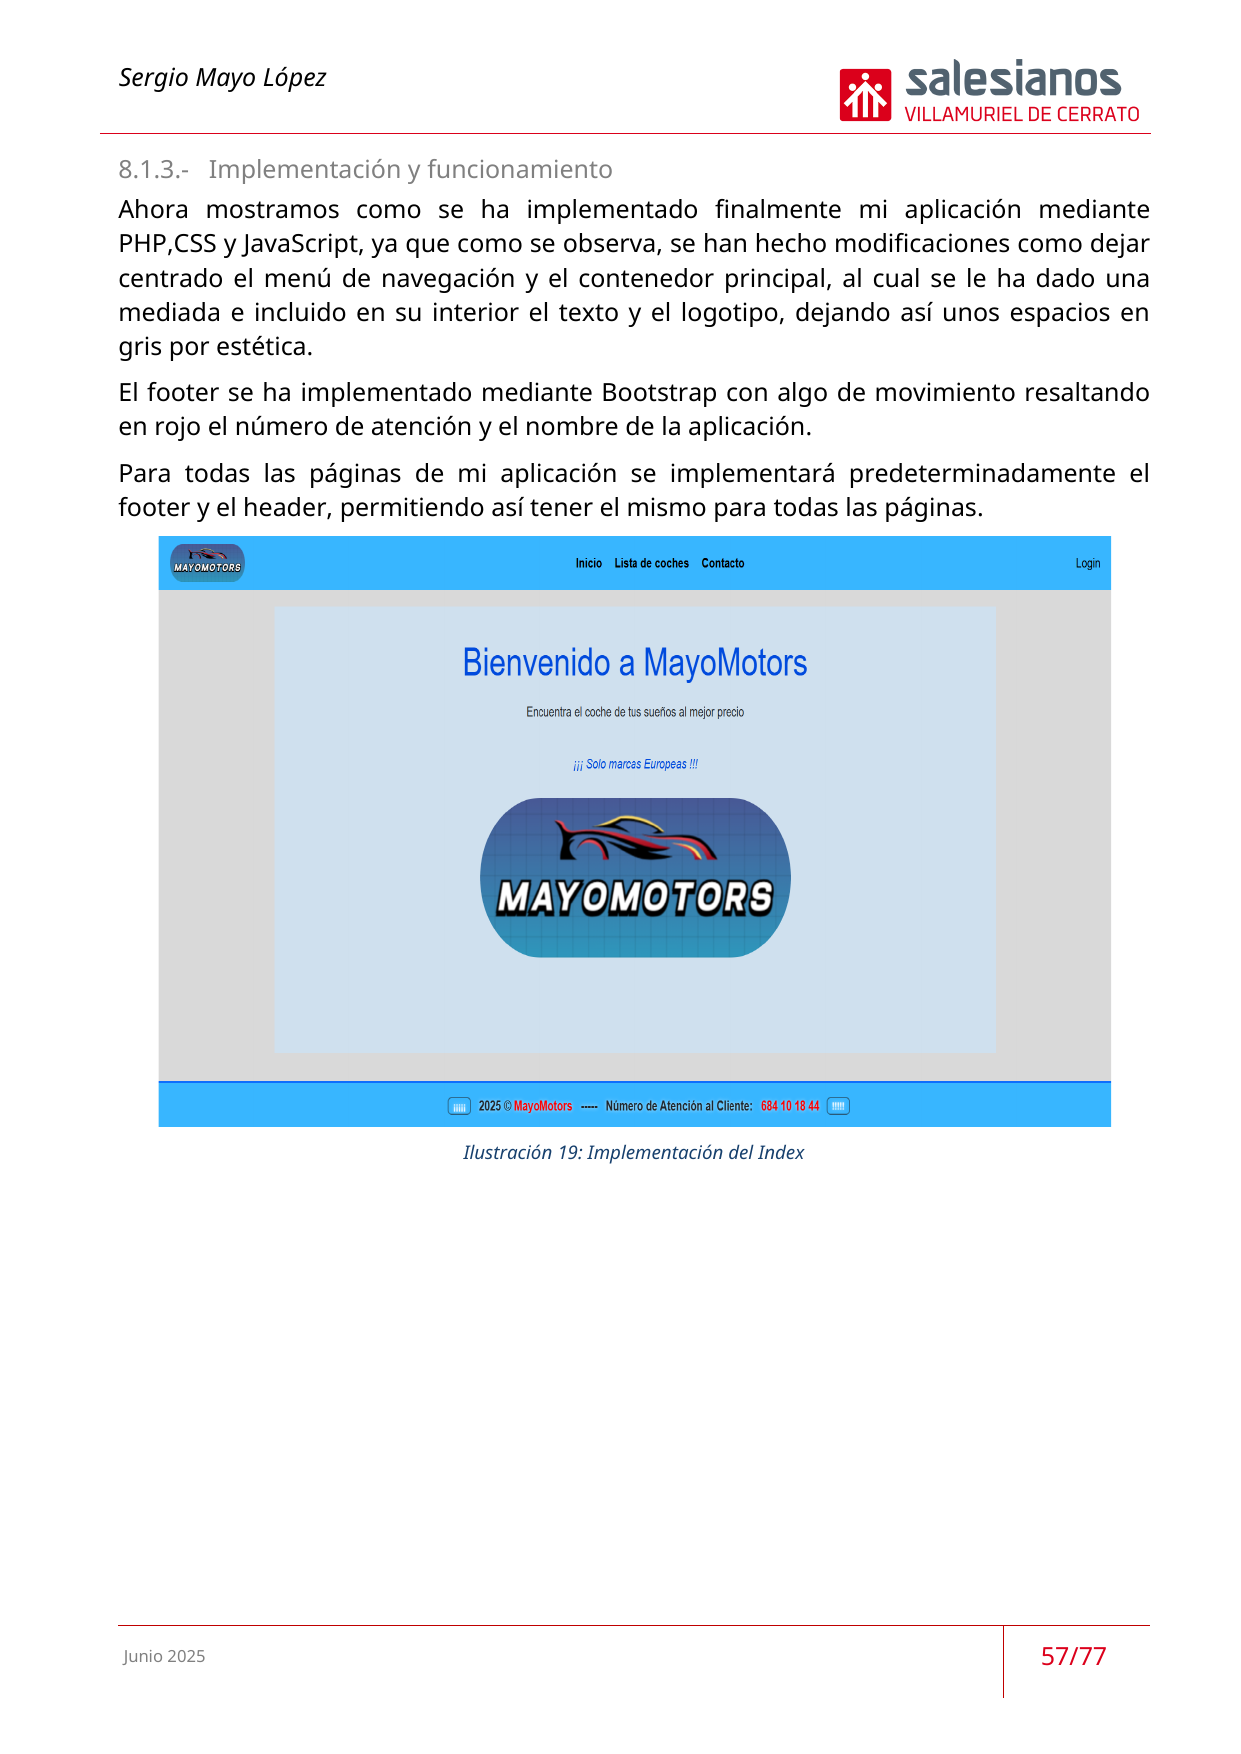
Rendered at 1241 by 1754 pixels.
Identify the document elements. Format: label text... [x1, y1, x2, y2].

subtitle Implementación y funcionamiento [118, 152, 1152, 186]
picture [839, 59, 1140, 126]
text Para todas las páginas de mi aplicación se implementará predeterminadamente el footer y el header, permitiendo así tener el mismo para todas las páginas. [118, 456, 1152, 524]
text El footer se ha implementado mediante Bootstrap con algo de movimiento resaltando en rojo el número de atención y el nombre de la aplicación. [118, 375, 1152, 443]
picture [158, 536, 1112, 1127]
text Ilustración 19: Implementación del Index [118, 1139, 1152, 1164]
text Ahora mostramos como se ha implementado finalmente mi aplicación mediante PHP,CSS y JavaScript, ya que como se observa, se han hecho modificaciones como dejar centrado el menú de navegación y el contenedor principal, al cual se le ha dado una mediada e incluido en su interior el texto y el logotipo, dejando así unos espacios en gris por estética. [118, 192, 1152, 362]
